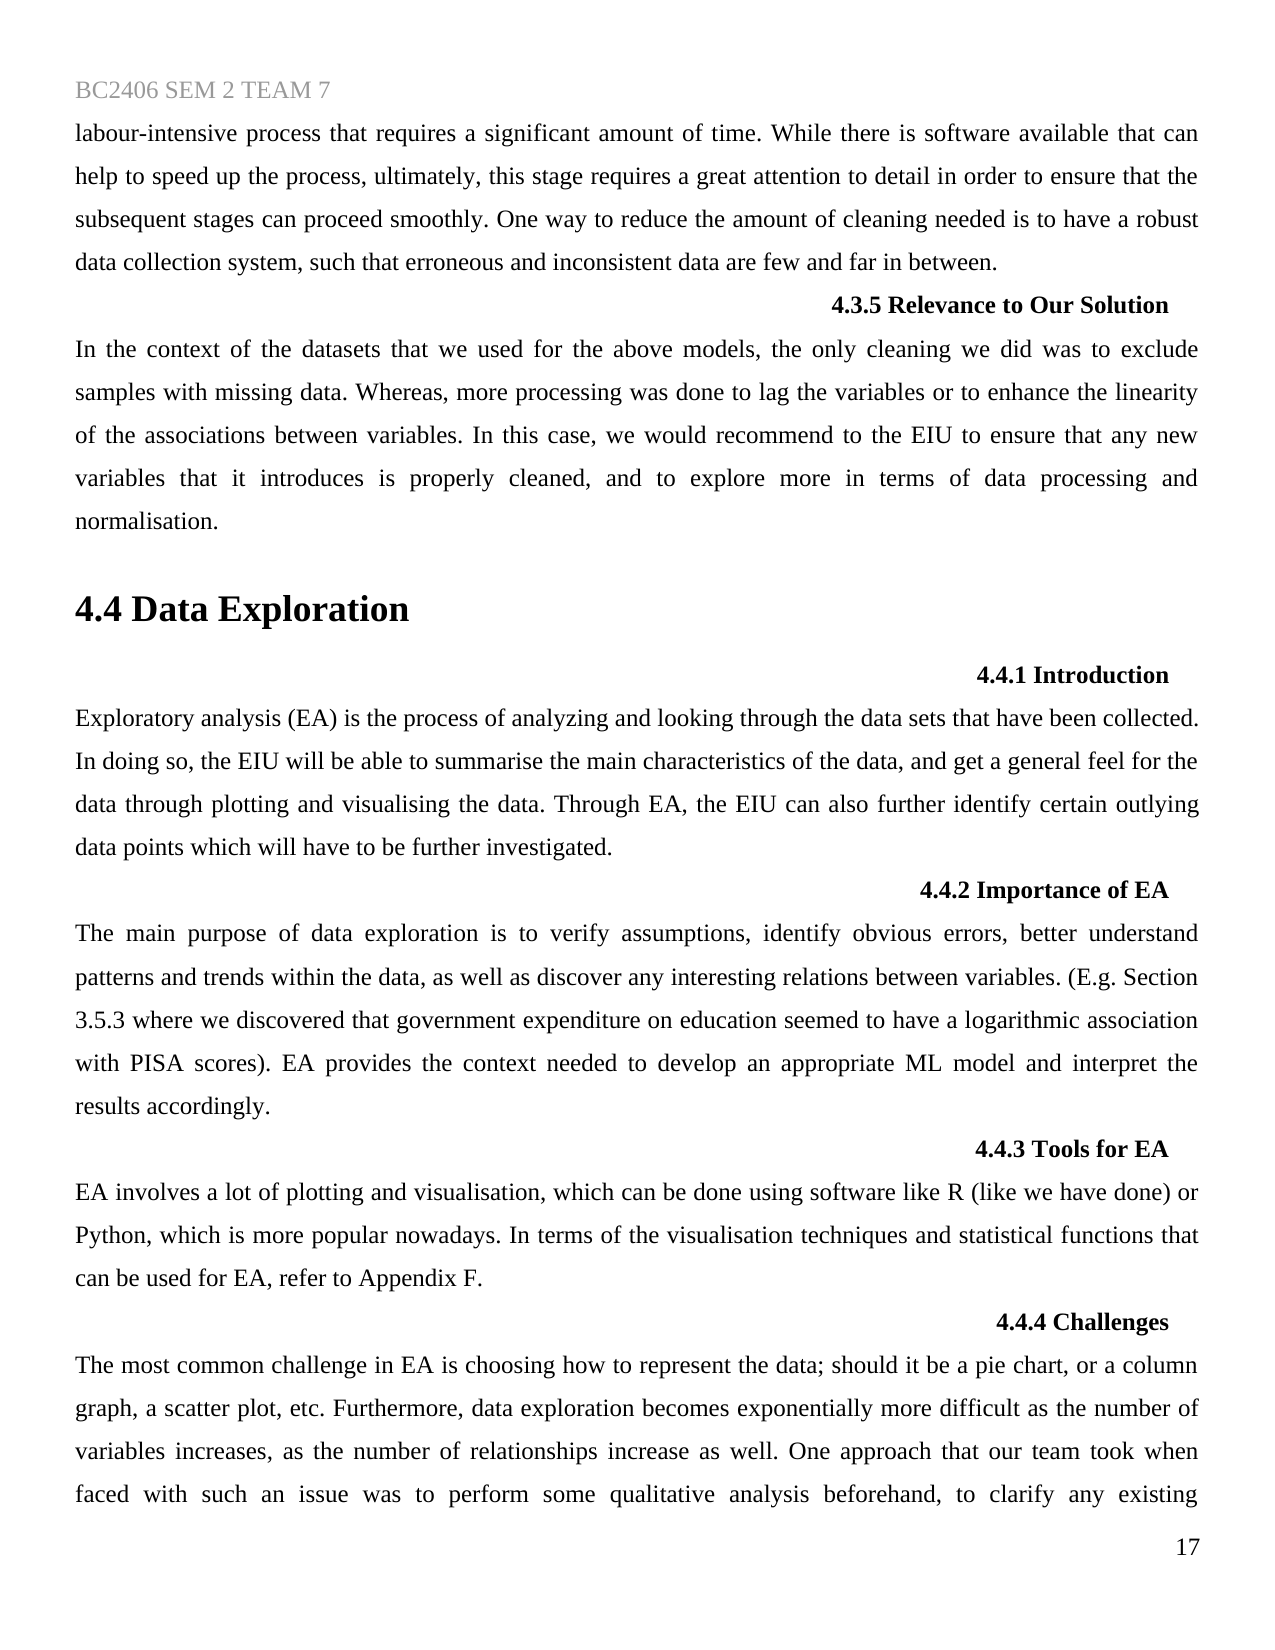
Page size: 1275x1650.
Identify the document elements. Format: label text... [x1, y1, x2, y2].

text In the context of the datasets that we used for the above models, the only cleaning we did was to exclude samples with missing data. Whereas, more processing was done to lag the variables or to enhance the linearity of the associations between variables. In this case, we would recommend to the EIU to ensure that any new variables that it introduces is properly cleaned, and to explore more in terms of data processing and normalisation. [75, 334, 1200, 535]
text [75, 118, 1200, 276]
text Exploratory analysis (EA) is the process of analyzing and looking through the data sets that have been collected. In doing so, the EIU will be able to summarise the main characteristics of the data, and get a general feel for the data through plotting and visualising the data. Through EA, the EIU can also further identify certain outlying data points which will have to be further investigated. [75, 703, 1200, 861]
subtitle 4.4.2 Importance of EA [75, 875, 1169, 904]
subtitle 4.4 Data Exploration [75, 587, 1200, 630]
text EA involves a lot of plotting and visualisation, which can be done using software like R (like we have done) or Python, which is more popular nowadays. In terms of the visualisation techniques and statistical functions that can be used for EA, refer to Appendix F. [75, 1177, 1200, 1292]
subtitle 4.3.5 Relevance to Our Solution [75, 291, 1169, 319]
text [75, 1350, 1200, 1508]
text The main purpose of data exploration is to verify assumptions, identify obvious errors, better understand patterns and trends within the data, as well as discover any interesting relations between variables. (E.g. Section 3.5.3 where we discovered that government expenditure on education seemed to have a logarithmic association with PISA scores). EA provides the context needed to develop an appropriate ML model and interpret the results accordingly. [75, 918, 1200, 1120]
subtitle 4.4.1 Introduction [75, 660, 1169, 688]
subtitle 4.4.3 Tools for EA [75, 1134, 1169, 1163]
subtitle 4.4.4 Challenges [75, 1307, 1169, 1335]
